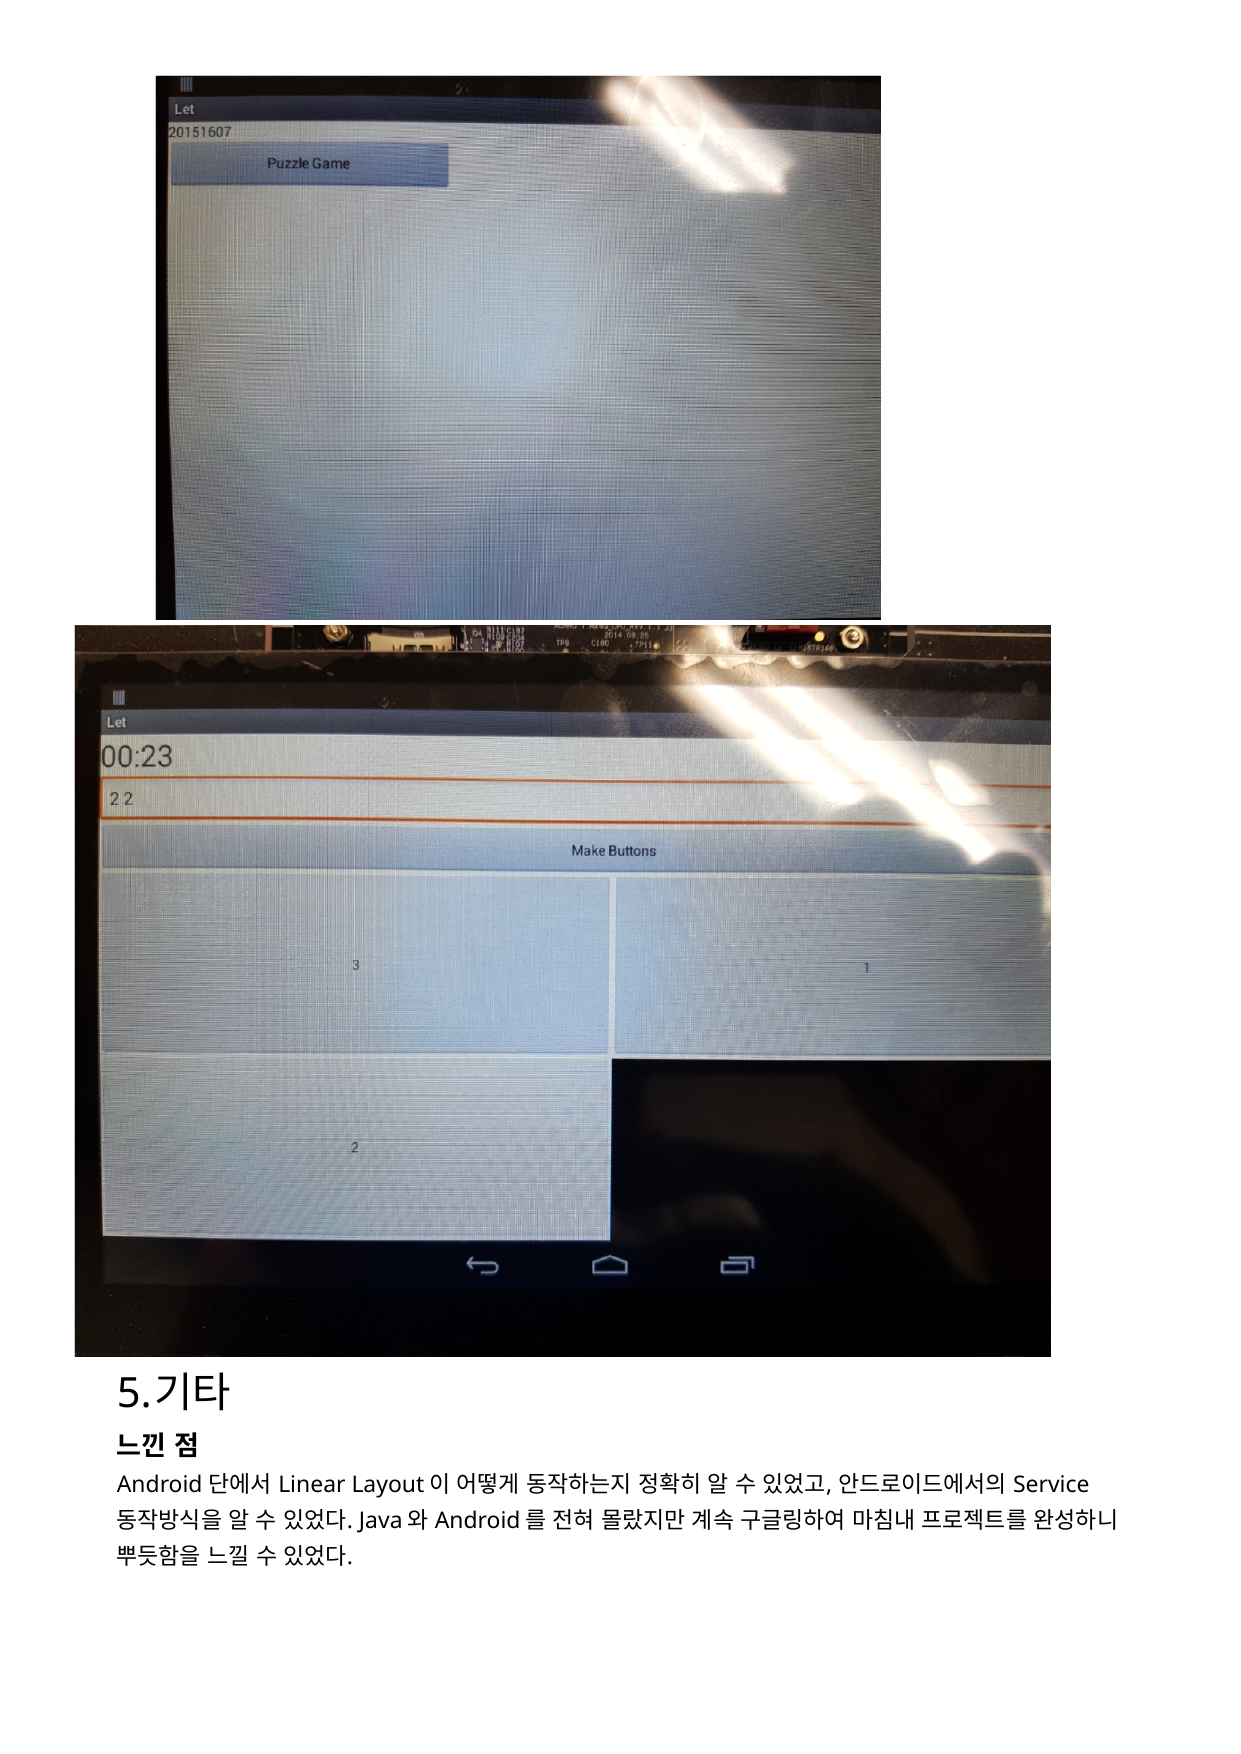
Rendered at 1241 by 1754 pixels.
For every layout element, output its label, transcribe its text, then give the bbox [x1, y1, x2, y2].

picture [156, 76, 880, 620]
picture [76, 625, 1050, 1357]
text 느낀 점 Android 단에서 Linear Layout이 어떻게 동작하는지 정확히 알 수 있었고, 안드로이드에서의 Service 동작방식을 알 수 있었다. Java와 Android를 전혀 몰랐지만 계속 구글링하여 마침내 프로젝트를 완성하니 뿌듯함을 느낄 수 있었다. [117, 1424, 1165, 1571]
list 기타 [117, 1359, 1165, 1419]
